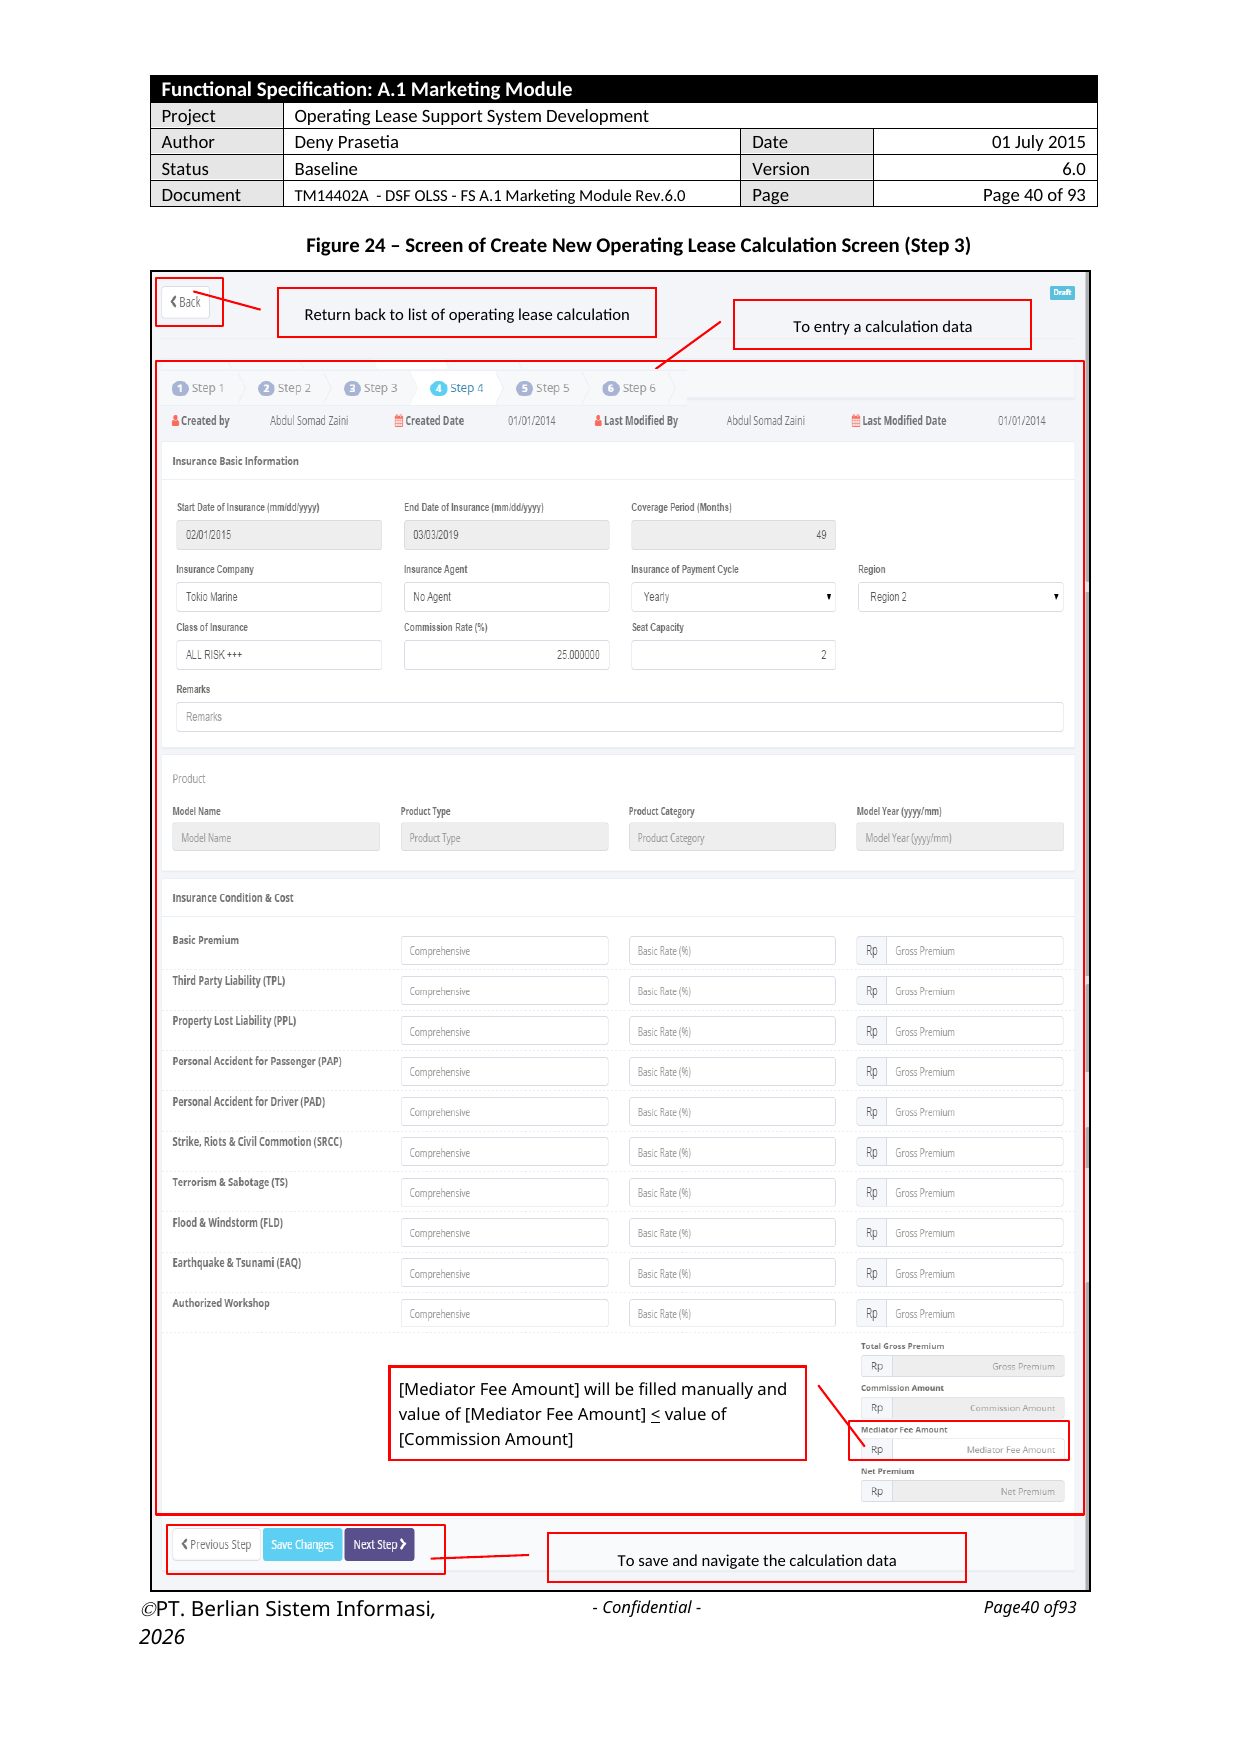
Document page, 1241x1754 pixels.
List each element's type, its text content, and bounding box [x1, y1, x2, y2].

text Figure 24 – Screen of Create New Operating Lease Calculation Screen (Step 3) [187, 232, 1090, 257]
picture [152, 272, 1089, 1590]
